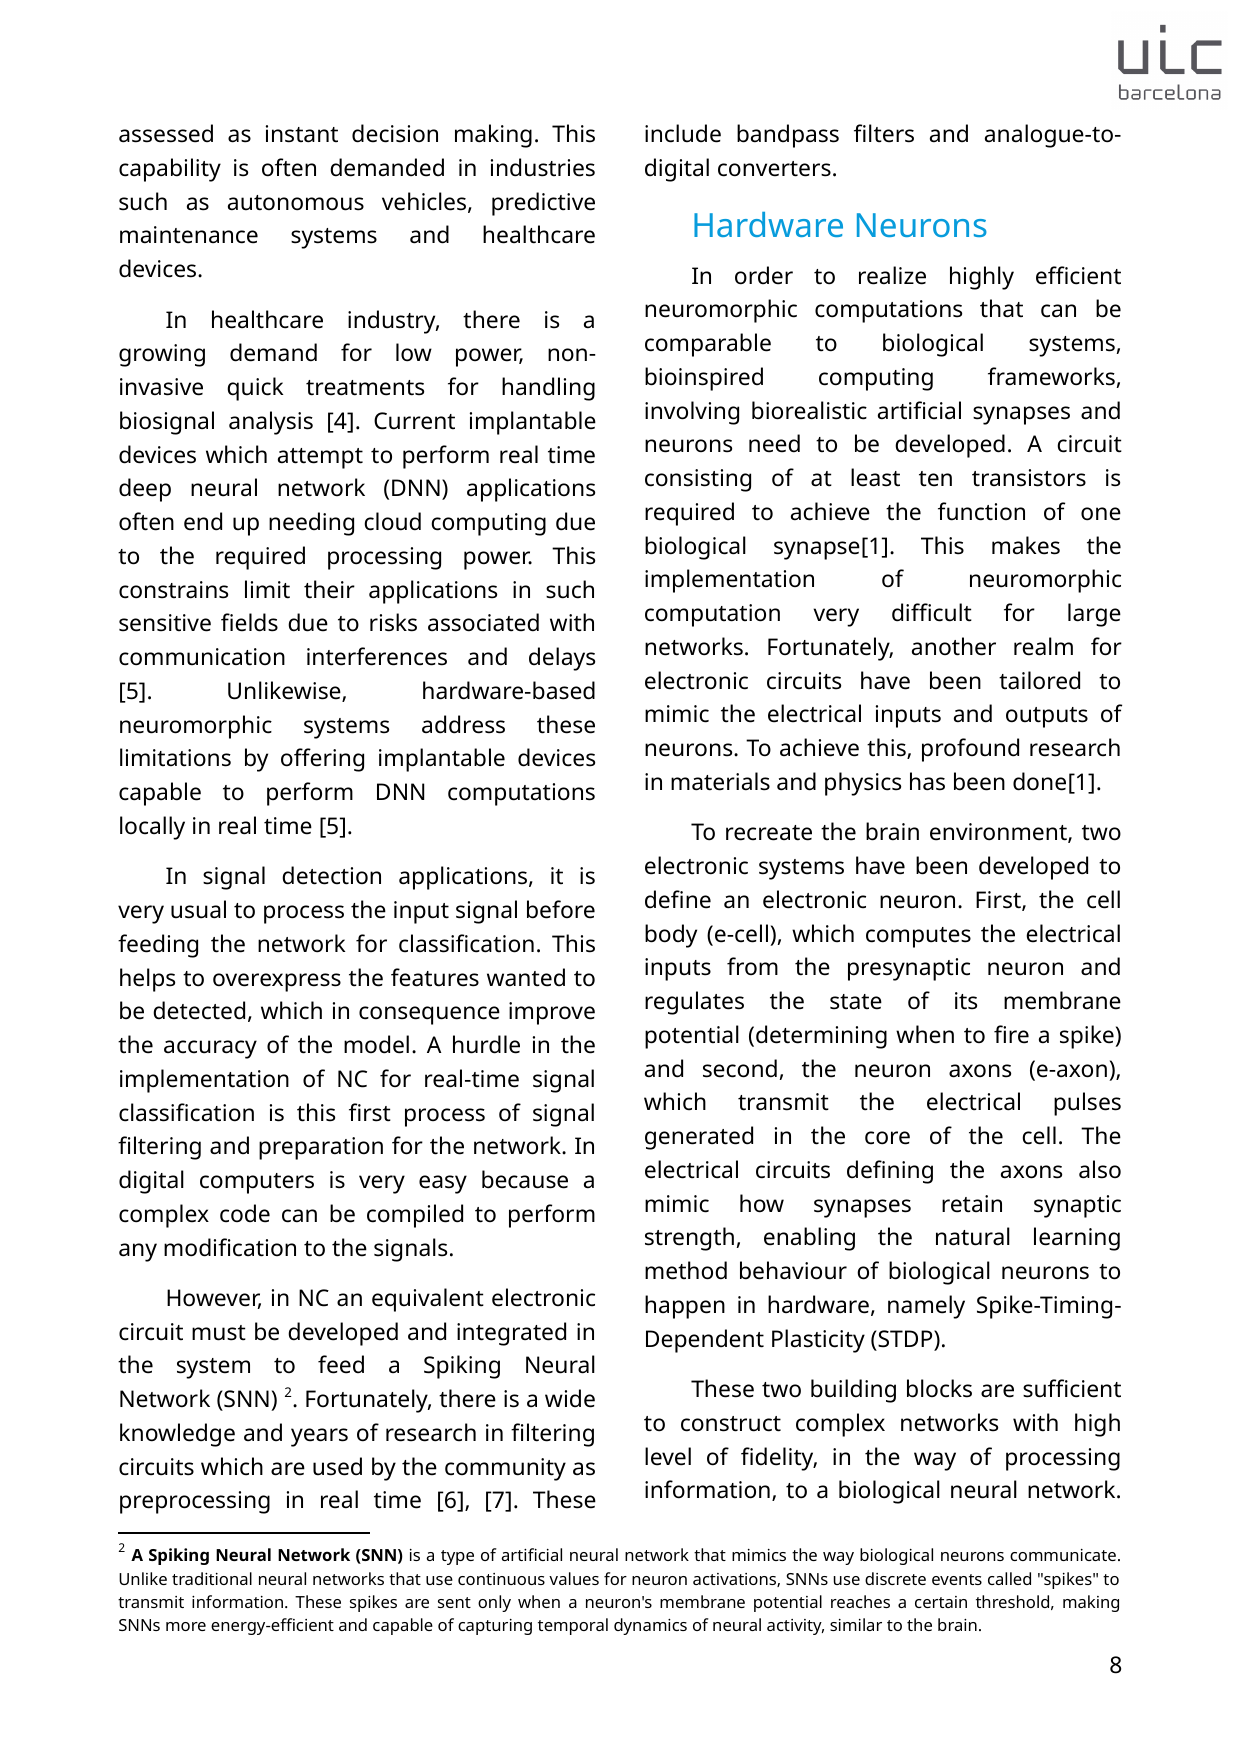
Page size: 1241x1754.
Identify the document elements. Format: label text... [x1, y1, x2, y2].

subtitle Hardware Neurons [644, 202, 1122, 248]
text However, in NC an equivalent electronic circuit must be developed and integrated in the system to feed a Spiking Neural Network (SNN) . Fortunately, there is a wide knowledge and years of research in filtering circuits which are used by the community as preprocessing in real time . These include bandpass filters and analogue-to-digital converters. [118, 1282, 596, 1516]
text In healthcare industry, there is a growing demand for low power, non-invasive quick treatments for handling biosignal analysis . Current implantable devices which attempt to perform real time deep neural network (DNN) applications often end up needing cloud computing due to the required processing power. This constrains limit their applications in such sensitive fields due to risks associated with communication interferences and delays . Unlikewise, hardware-based neuromorphic systems address these limitations by offering implantable devices capable to perform DNN computations locally in real time . [118, 303, 596, 841]
text However, in NC an equivalent electronic circuit must be developed and integrated in the system to feed a Spiking Neural Network (SNN) . Fortunately, there is a wide knowledge and years of research in filtering circuits which are used by the community as preprocessing in real time . These include bandpass filters and analogue-to-digital converters. [644, 118, 1122, 183]
text To recreate the brain environment, two electronic systems have been developed to define an electronic neuron. First, the cell body (e-cell), which computes the electrical inputs from the presynaptic neuron and regulates the state of its membrane potential (determining when to fire a spike) and second, the neuron axons (e-axon), which transmit the electrical pulses generated in the core of the cell. The electrical circuits defining the axons also mimic how synapses retain synaptic strength, enabling the natural learning method behaviour of biological neurons to happen in hardware, namely Spike-Timing-Dependent Plasticity (STDP). [644, 816, 1122, 1354]
text Its broad potential due to parallel processing and low-latency operations make it suitable for tasks involving real-time analysis of streaming data from various sources, such as sensors, cameras , IoT devices… Its main strength could be assessed as instant decision making. This capability is often demanded in industries such as autonomous vehicles, predictive maintenance systems and healthcare devices. [118, 118, 596, 284]
text In signal detection applications, it is very usual to process the input signal before feeding the network for classification. This helps to overexpress the features wanted to be detected, which in consequence improve the accuracy of the model. A hurdle in the implementation of NC for real-time signal classification is this first process of signal filtering and preparation for the network. In digital computers is very easy because a complex code can be compiled to perform any modification to the signals. [118, 860, 596, 1263]
text In order to realize highly efficient neuromorphic computations that can be comparable to biological systems, bioinspired computing frameworks, involving biorealistic artificial synapses and neurons need to be developed. A circuit consisting of at least ten transistors is required to achieve the function of one biological synapse. This makes the implementation of neuromorphic computation very difficult for large networks. Fortunately, another realm for electronic circuits have been tailored to mimic the electrical inputs and outputs of neurons. To achieve this, profound research in materials and physics has been done. [644, 259, 1122, 797]
picture [1110, 11, 1229, 110]
